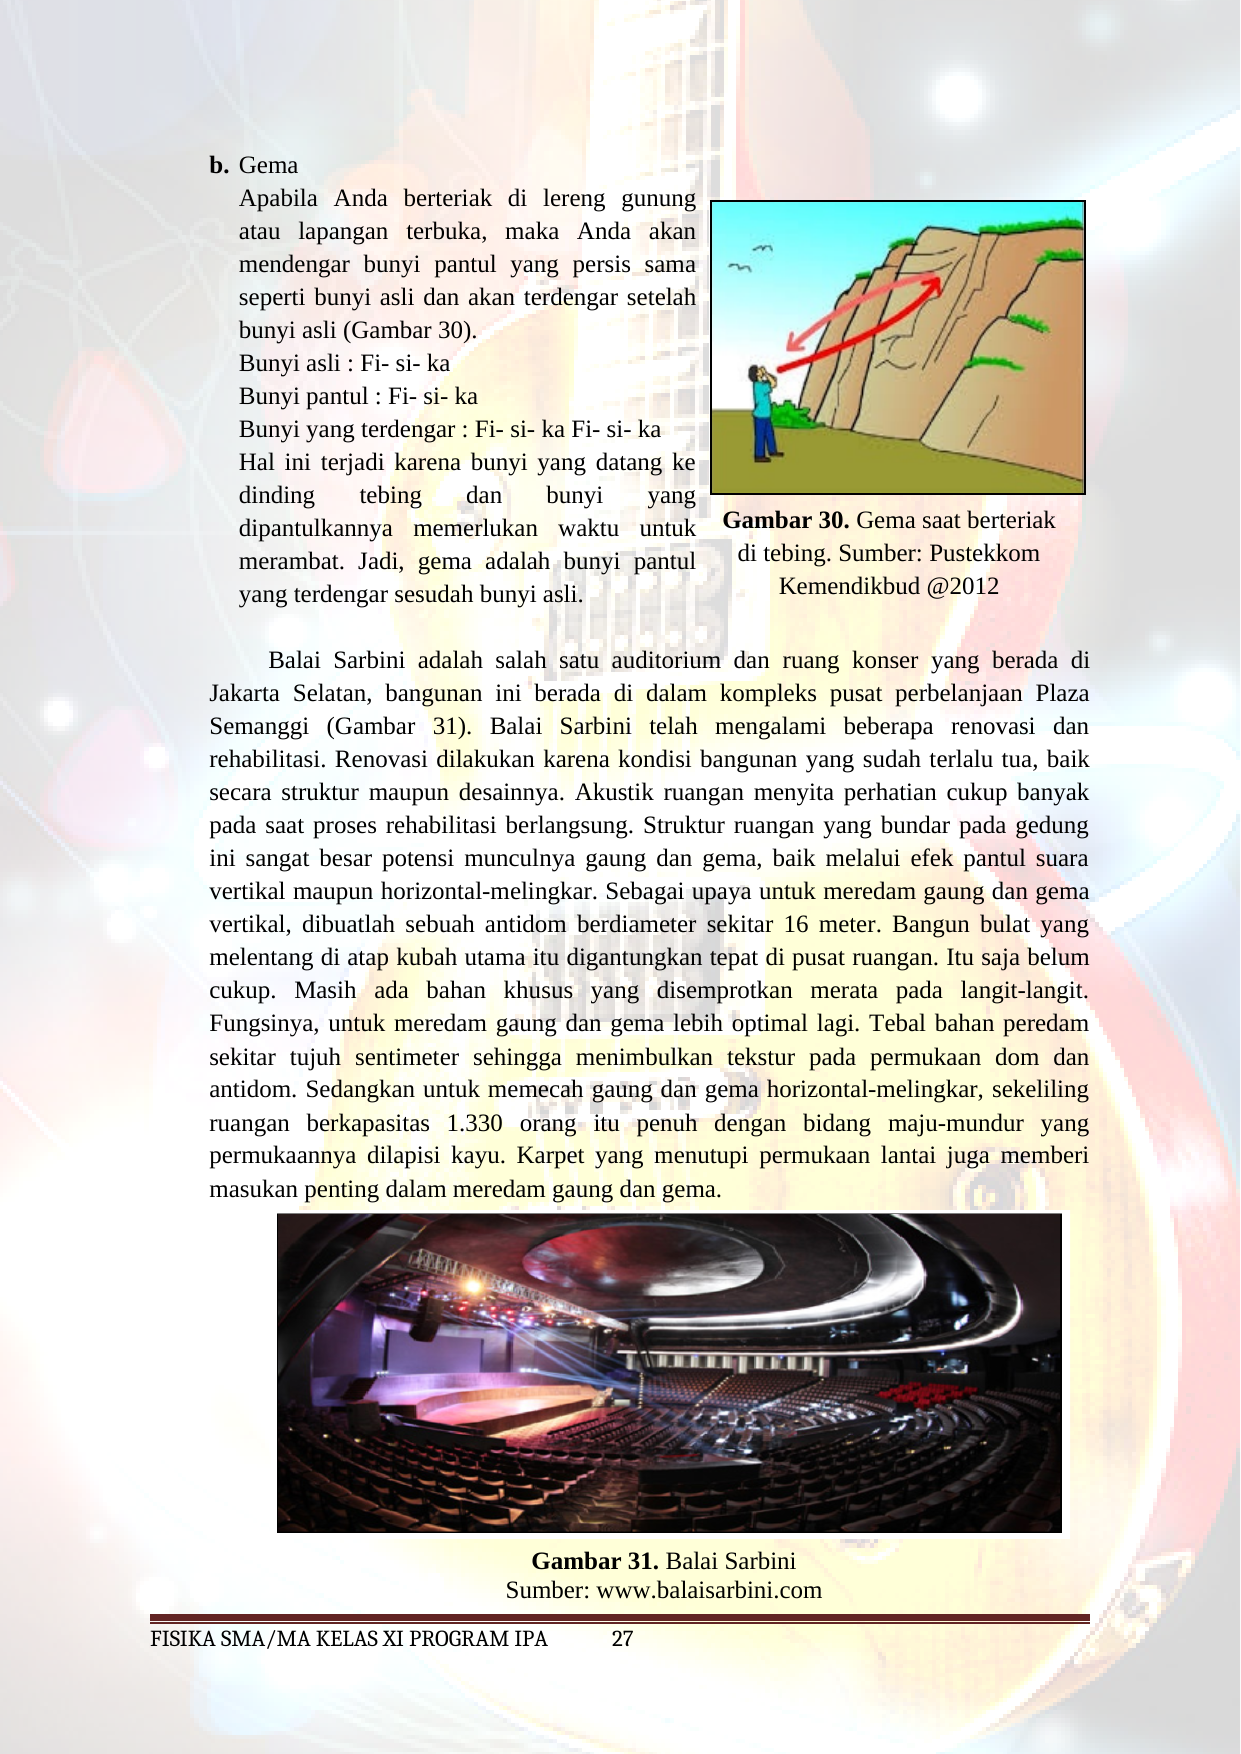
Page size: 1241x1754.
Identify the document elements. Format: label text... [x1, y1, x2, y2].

picture [271, 1210, 1071, 1539]
text Bunyi yang terdengar : Fi- si- ka Fi- si- ka [239, 414, 696, 443]
list Gema [209, 150, 1090, 179]
list Balai Sarbini adalah salah satu auditorium dan ruang konser yang berada di Jakarta Selatan, bangunan ini berada di dalam kompleks pusat perbelanjaan Plaza Semanggi (Gambar 31). Balai Sarbini telah mengalami beberapa renovasi dan rehabilitasi. Renovasi dilakukan karena kondisi bangunan yang sudah terlalu tua, baik secara struktur maupun desainnya. Akustik ruangan menyita perhatian cukup banyak pada saat proses rehabilitasi berlangsung. Struktur ruangan yang bundar pada gedung ini sangat besar potensi munculnya gaung dan gema, baik melalui efek pantul suara vertikal maupun horizontal-melingkar. Sebagai upaya untuk meredam gaung dan gema vertikal, dibuatlah sebuah antidom berdiameter sekitar 16 meter. Bangun bulat yang melentang di atap kubah utama itu digantungkan tepat di pusat ruangan. Itu saja belum cukup. Masih ada bahan khusus yang disemprotkan merata pada langit-langit. Fungsinya, untuk meredam gaung dan gema lebih optimal lagi. Tebal bahan peredam sekitar tujuh sentimeter sehingga menimbulkan tekstur pada permukaan dom dan antidom. Sedangkan untuk memecah gaung dan gema horizontal-melingkar, sekeliling ruangan berkapasitas 1.330 orang itu penuh dengan bidang maju-mundur yang permukaannya dilapisi kayu. Karpet yang menutupi permukaan lantai juga memberi masukan penting dalam meredam gaung dan gema. [209, 645, 1090, 1202]
list Apabila Anda berteriak di lereng gunung atau lapangan terbuka, maka Anda akan mendengar bunyi pantul yang persis sama seperti bunyi asli dan akan terdengar setelah bunyi asli (Gambar 30). [239, 183, 696, 344]
text Hal ini terjadi karena bunyi yang datang ke dinding tebing dan bunyi yang dipantulkannya memerlukan waktu untuk merambat. Jadi, gema adalah bunyi pantul yang terdengar sesudah bunyi asli. [239, 447, 696, 608]
text Bunyi asli : Fi- si- ka [239, 348, 696, 377]
picture [712, 202, 1084, 493]
text Bunyi pantul : Fi- si- ka [239, 381, 696, 410]
